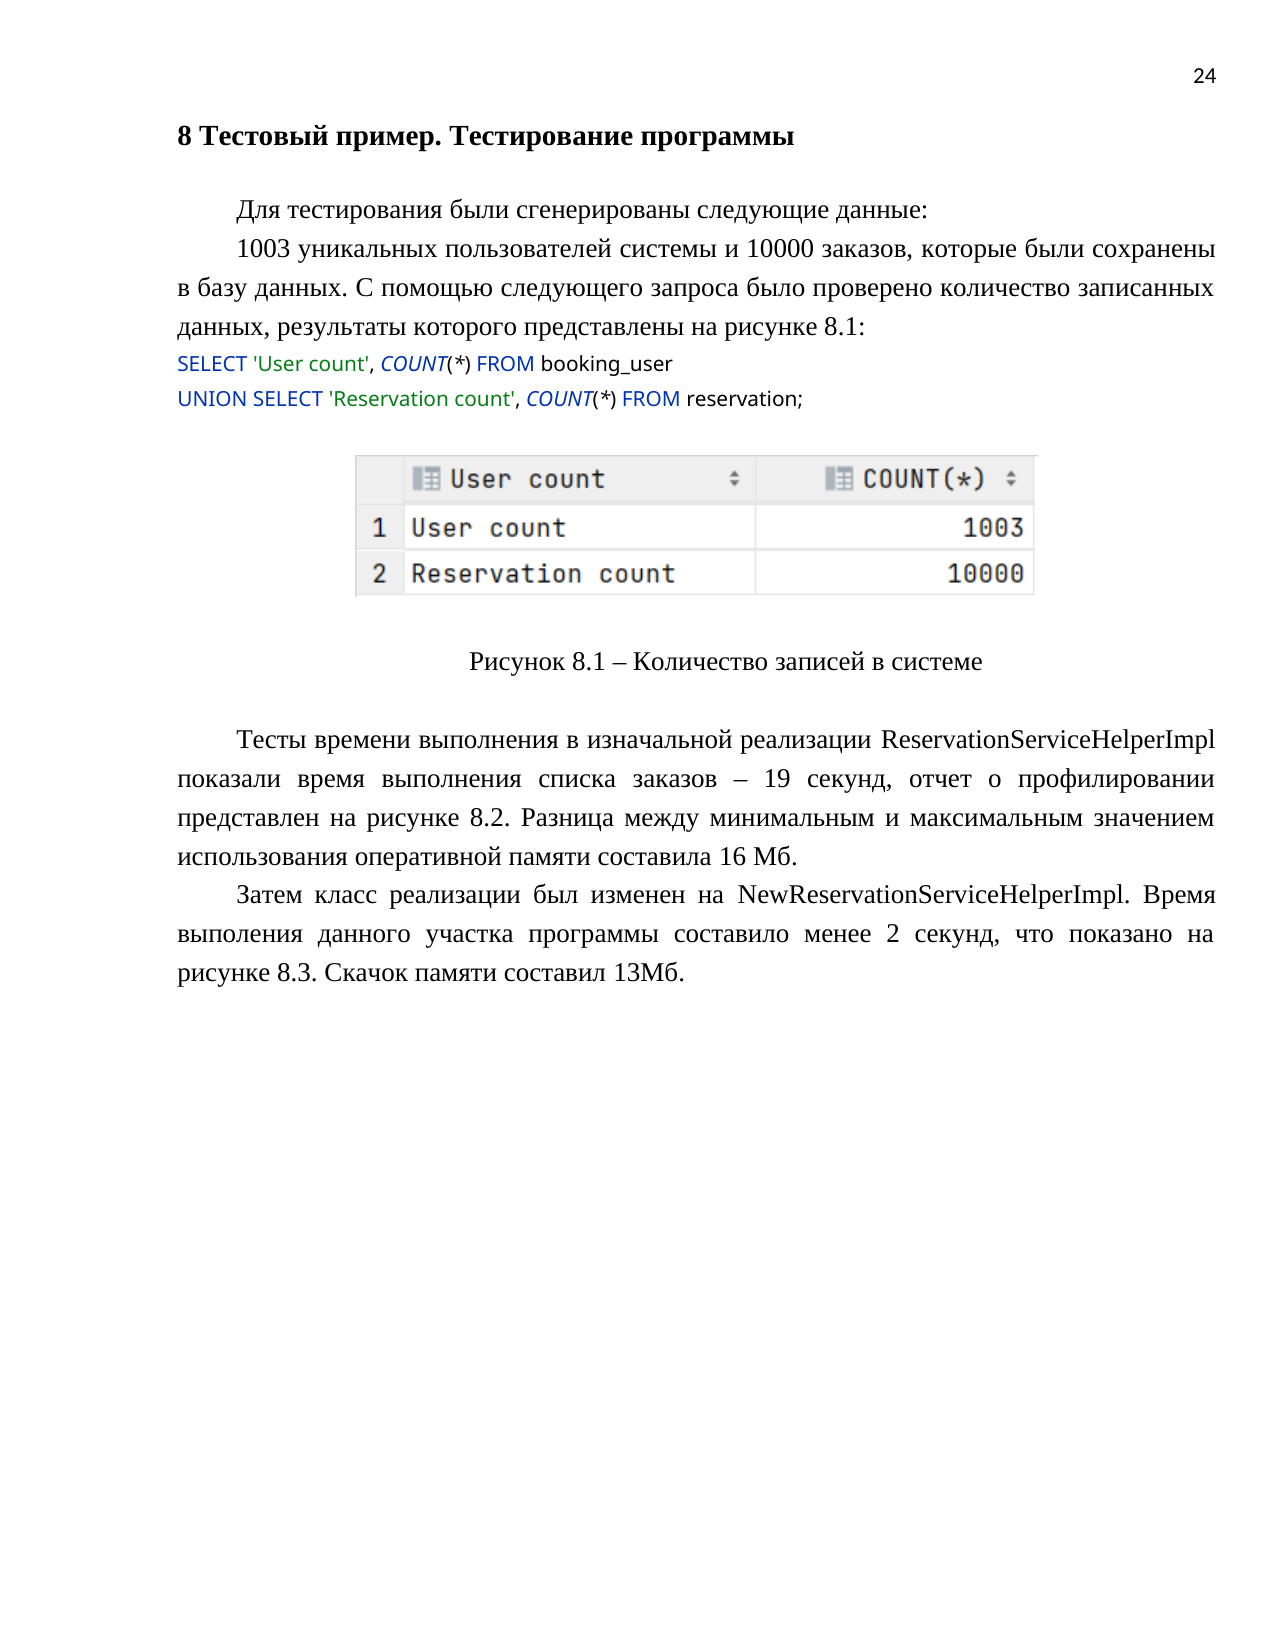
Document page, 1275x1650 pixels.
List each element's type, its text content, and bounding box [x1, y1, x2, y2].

picture [355, 455, 1038, 597]
text Тесты времени выполнения в изначальной реализации ReservationServiceHelperImpl показали время выполнения списка заказов – 19 секунд, отчет о профилировании представлен на рисунке 8.2. Разница между минимальным и максимальным значением использования оперативной памяти составила 16 Мб. [177, 723, 1216, 871]
text SELECT 'User count', COUNT(*) FROM booking_user UNION SELECT 'Reservation count', COUNT(*) FROM reservation; [177, 349, 1216, 413]
subtitle 8 Тестовый пример. Тестирование программы [177, 118, 1216, 152]
text 1003 уникальных пользователей системы и 10000 заказов, которые были сохранены в базу данных. С помощью следующего запроса было проверено количество записанных данных, результаты которого представлены на рисунке 8.1: [177, 232, 1216, 341]
text Рисунок 8.1 – Количество записей в системе [177, 645, 1216, 676]
text Для тестирования были сгенерированы следующие данные: [177, 193, 1216, 225]
text Затем класс реализации был изменен на NewReservationServiceHelperImpl. Время выполения данного участка программы составило менее 2 секунд, что показано на рисунке 8.3. Скачок памяти составил 13Мб. [177, 878, 1216, 987]
